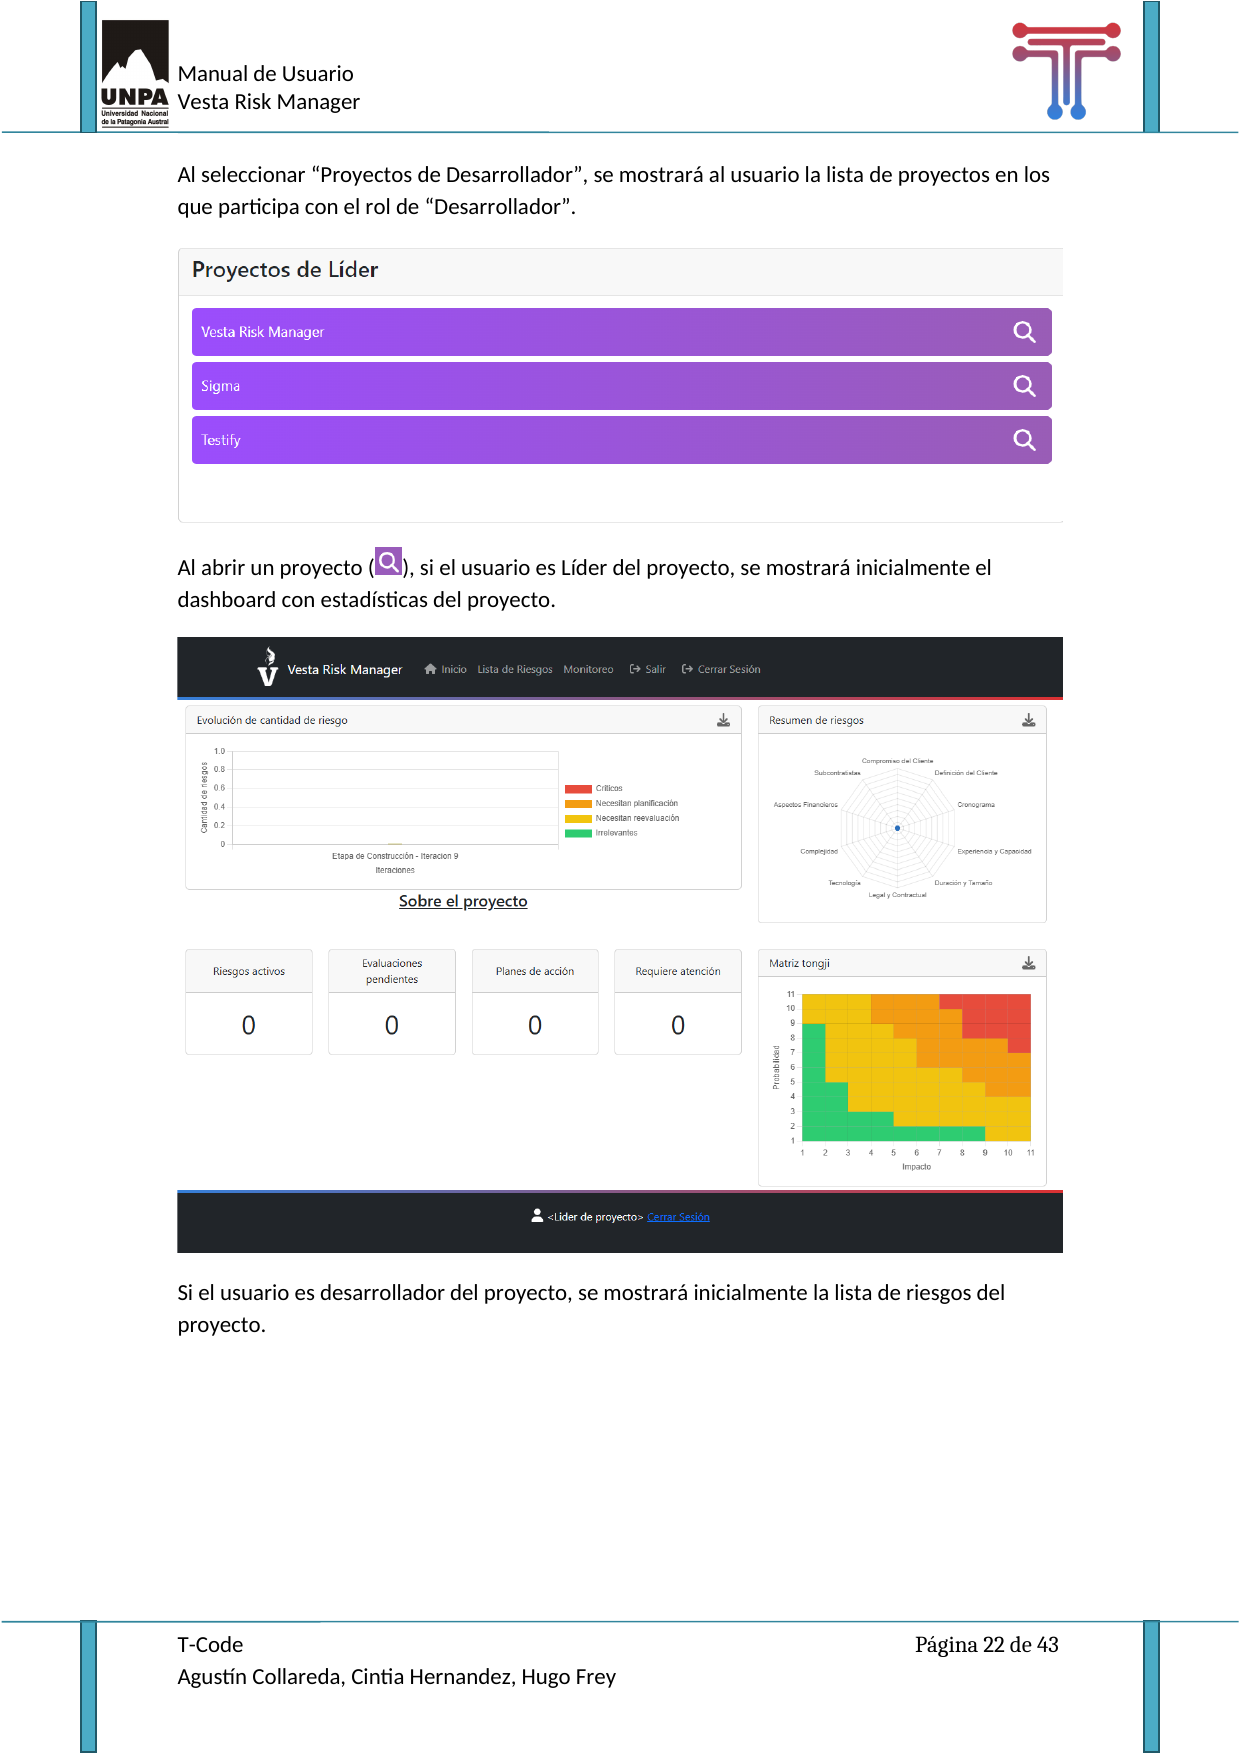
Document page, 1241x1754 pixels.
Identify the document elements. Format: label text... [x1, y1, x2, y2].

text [177, 160, 1063, 220]
picture [100, 18, 170, 129]
text Si el usuario es desarrollador del proyecto, se mostrará inicialmente la lista de riesgos del proyecto. [177, 1278, 1063, 1338]
picture [375, 547, 402, 575]
picture [177, 245, 1063, 523]
picture [1012, 19, 1122, 122]
picture [177, 637, 1063, 1253]
text Al abrir un proyecto (), si el usuario es Líder del proyecto, se mostrará inicialmente el dashboard con estadísticas del proyecto. [177, 548, 1063, 613]
